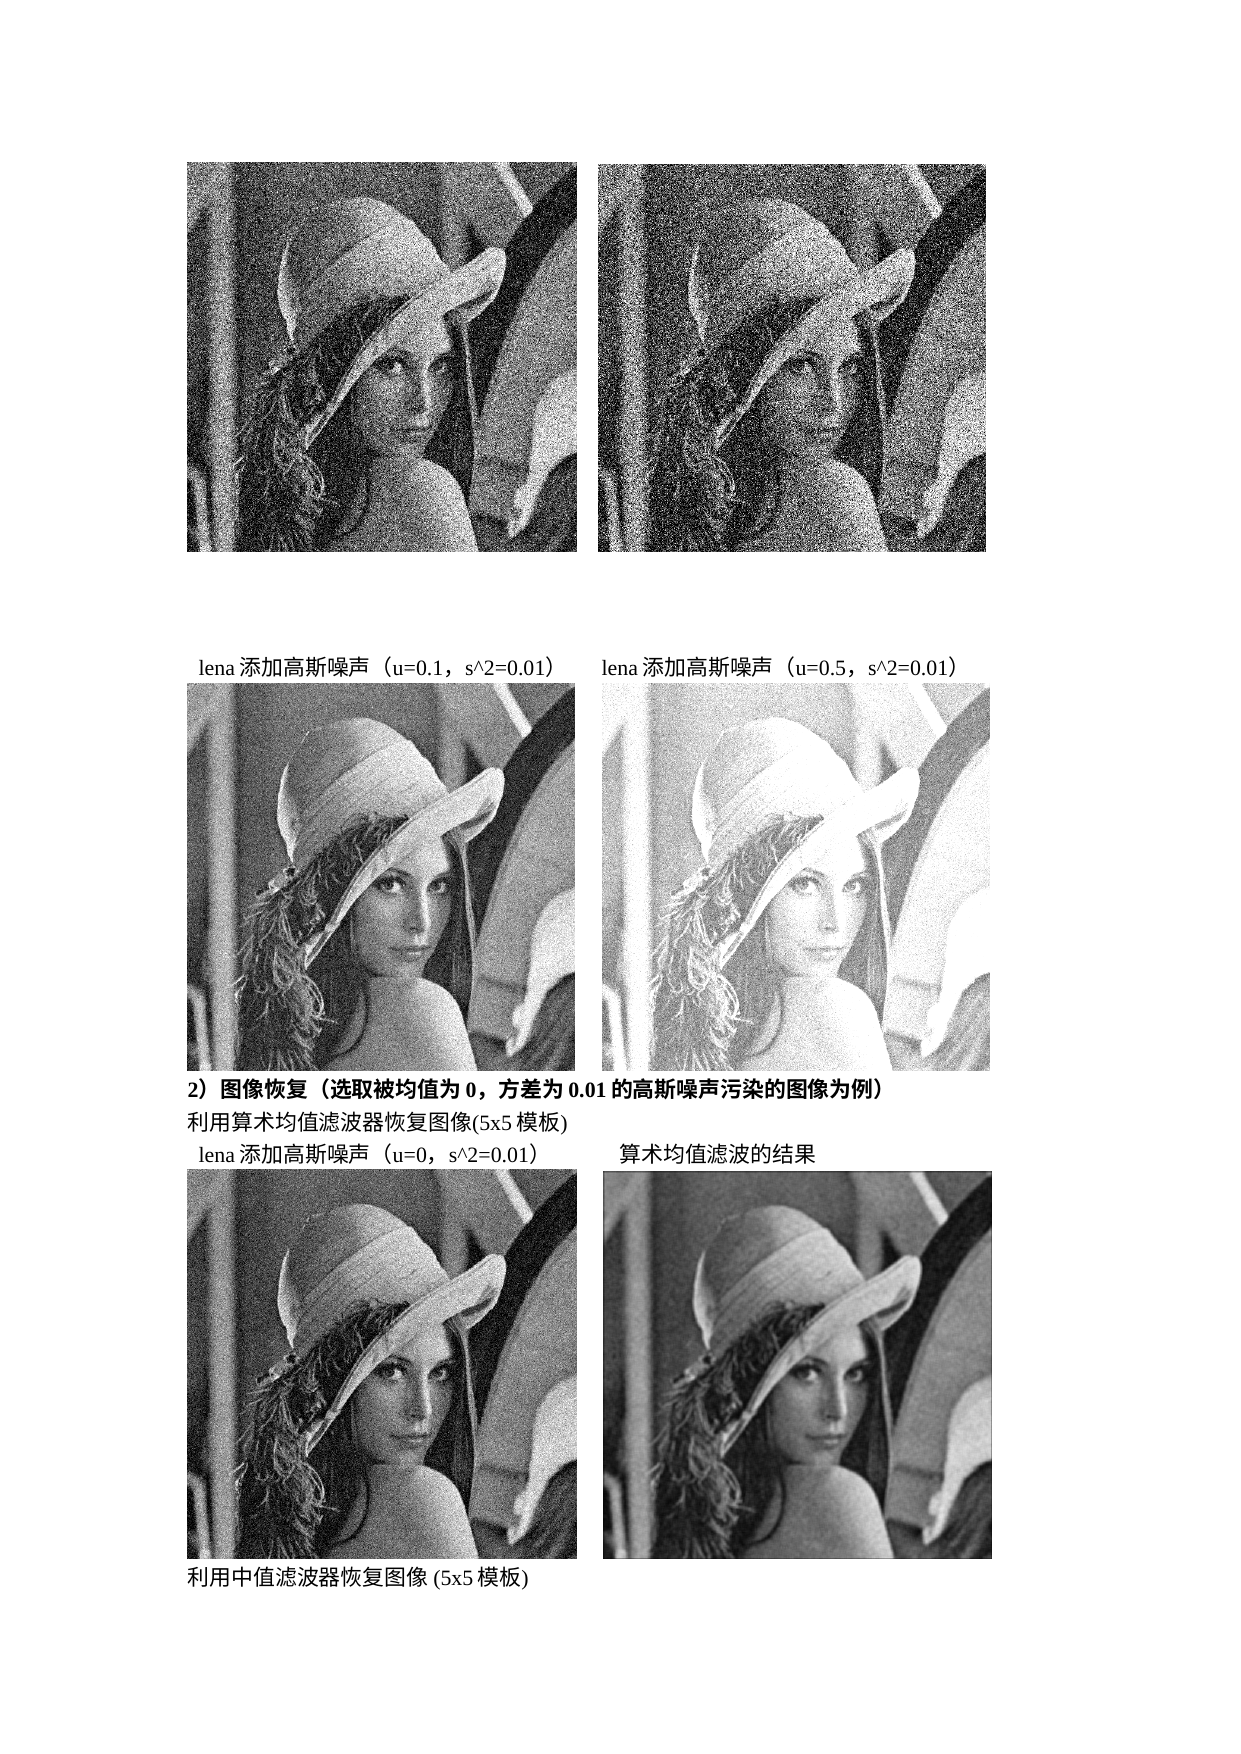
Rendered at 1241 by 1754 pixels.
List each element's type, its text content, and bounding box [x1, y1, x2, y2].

picture [187, 1169, 577, 1559]
picture [598, 164, 986, 552]
picture [603, 1171, 992, 1559]
text 2）图像恢复（选取被均值为0，方差为0.01的高斯噪声污染的图像为例） [187, 1072, 1053, 1104]
picture [187, 162, 577, 552]
text lena添加高斯噪声（u=0.1，s^2=0.01） lena添加高斯噪声（u=0.5，s^2=0.01） [187, 649, 1053, 682]
text 利用算术均值滤波器恢复图像(5x5模板) [187, 1104, 1053, 1137]
text lena添加高斯噪声（u=0，s^2=0.01） 算术均值滤波的结果 [187, 1137, 1053, 1169]
picture [187, 683, 575, 1071]
picture [602, 683, 990, 1071]
text 利用中值滤波器恢复图像 (5x5模板) [187, 1559, 1053, 1592]
